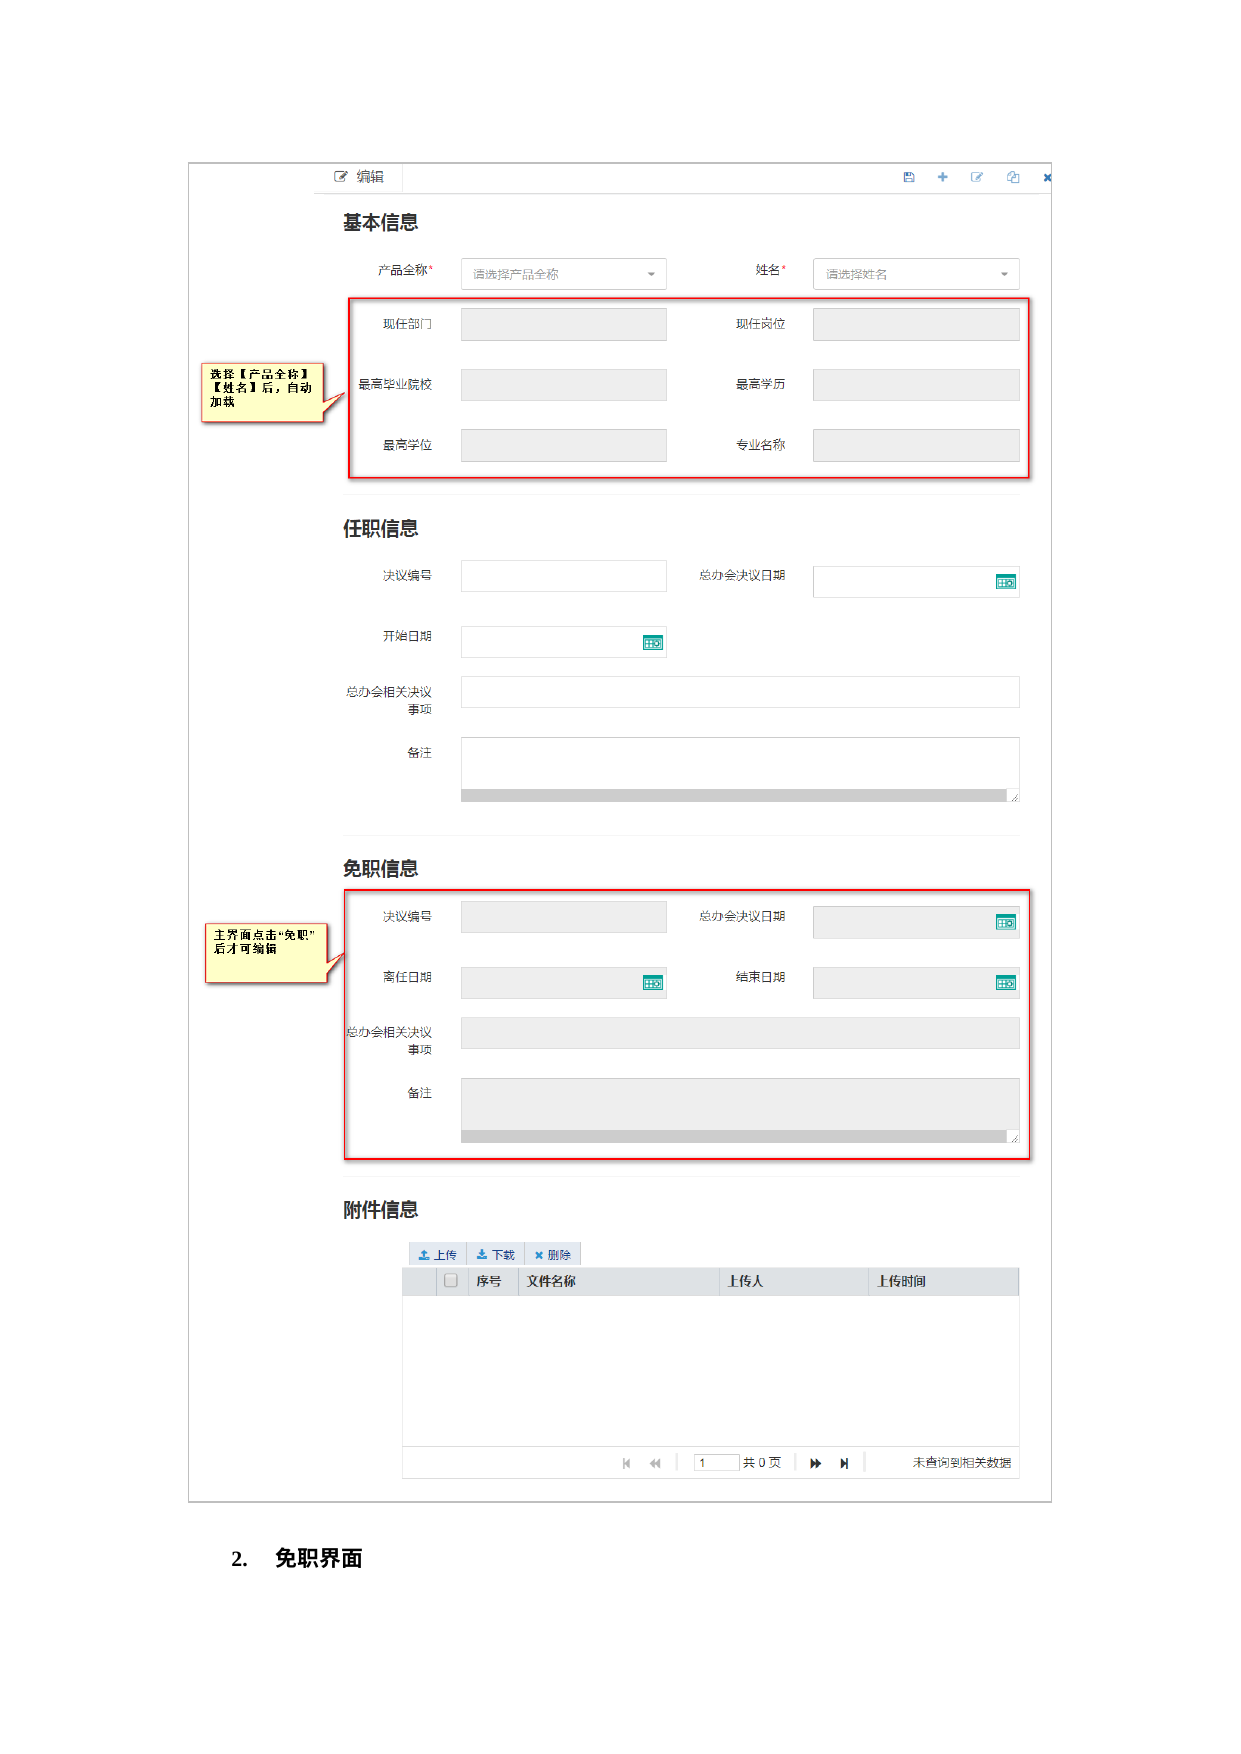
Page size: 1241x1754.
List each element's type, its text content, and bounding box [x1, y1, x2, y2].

list 免职界面 [231, 1540, 1053, 1573]
picture [189, 164, 1051, 1501]
